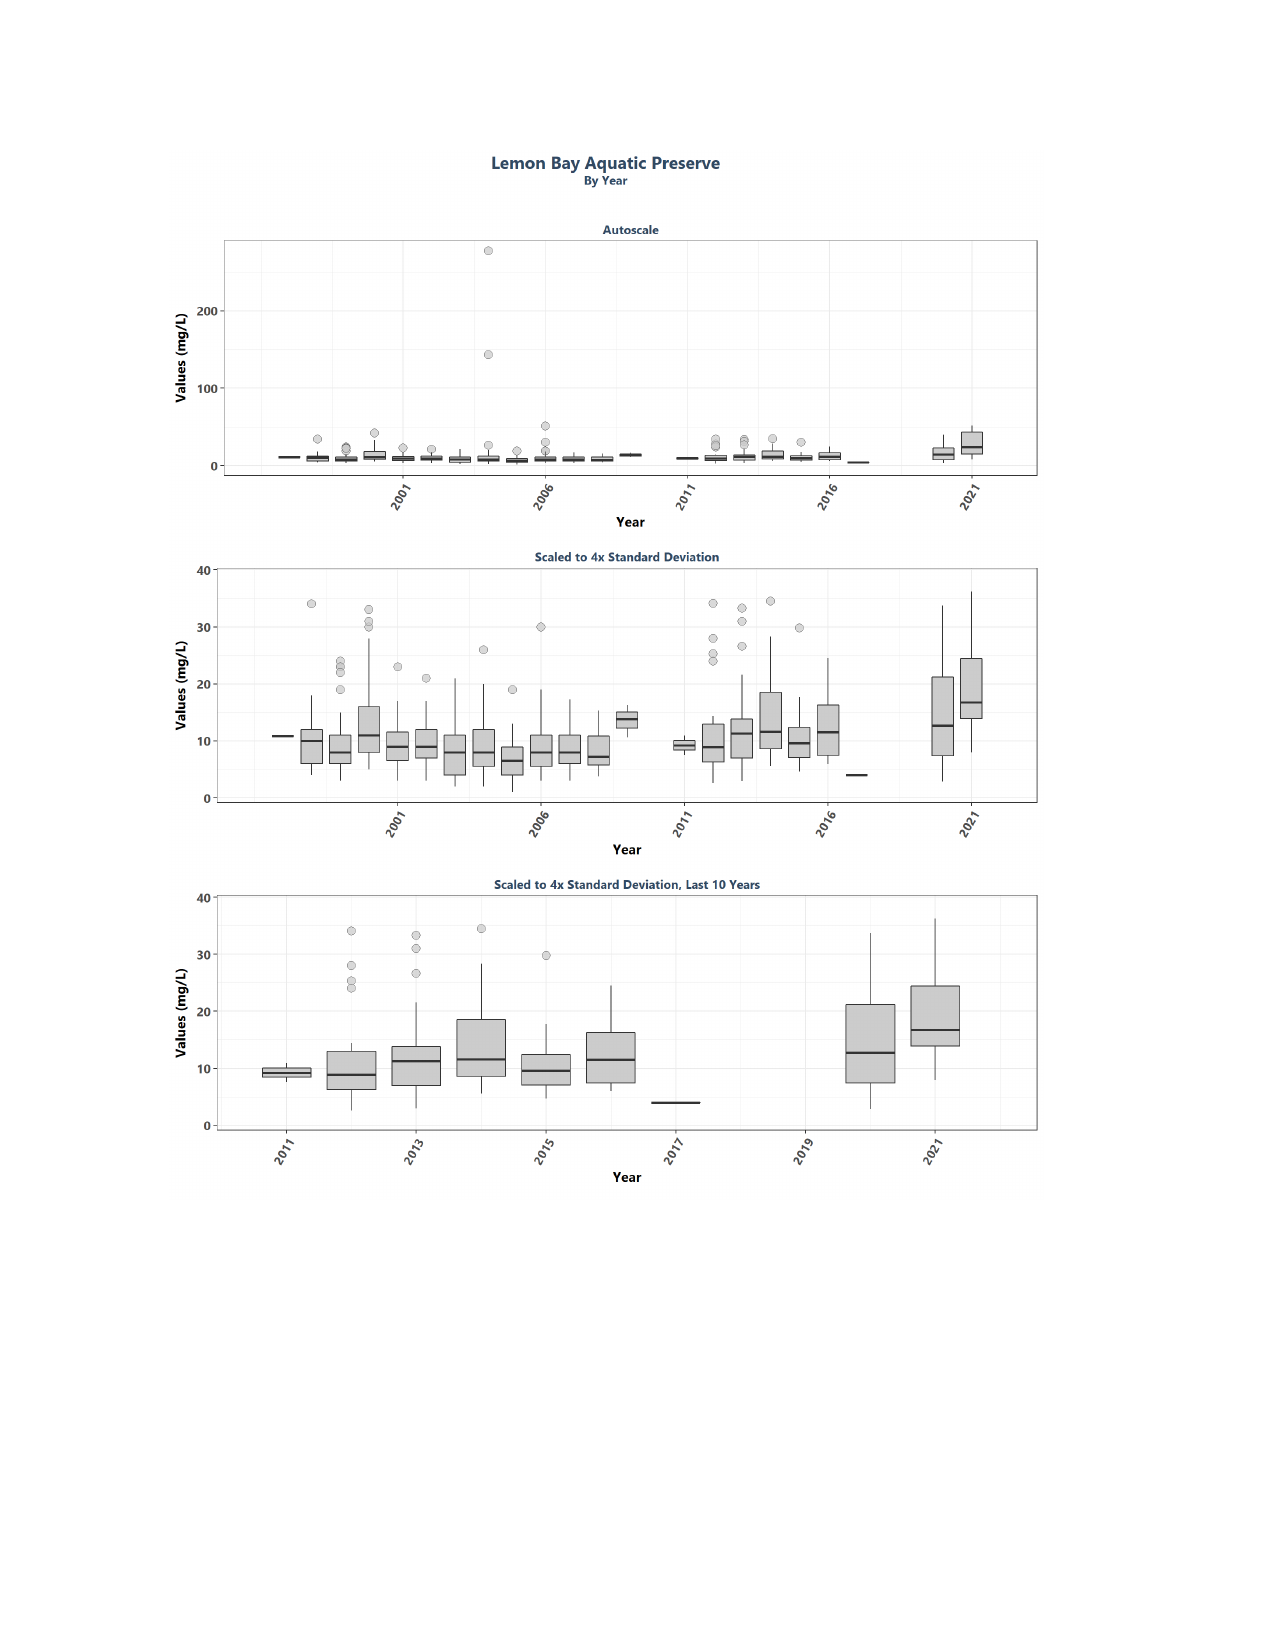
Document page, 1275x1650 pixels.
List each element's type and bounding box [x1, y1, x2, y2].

picture [168, 150, 1044, 1200]
